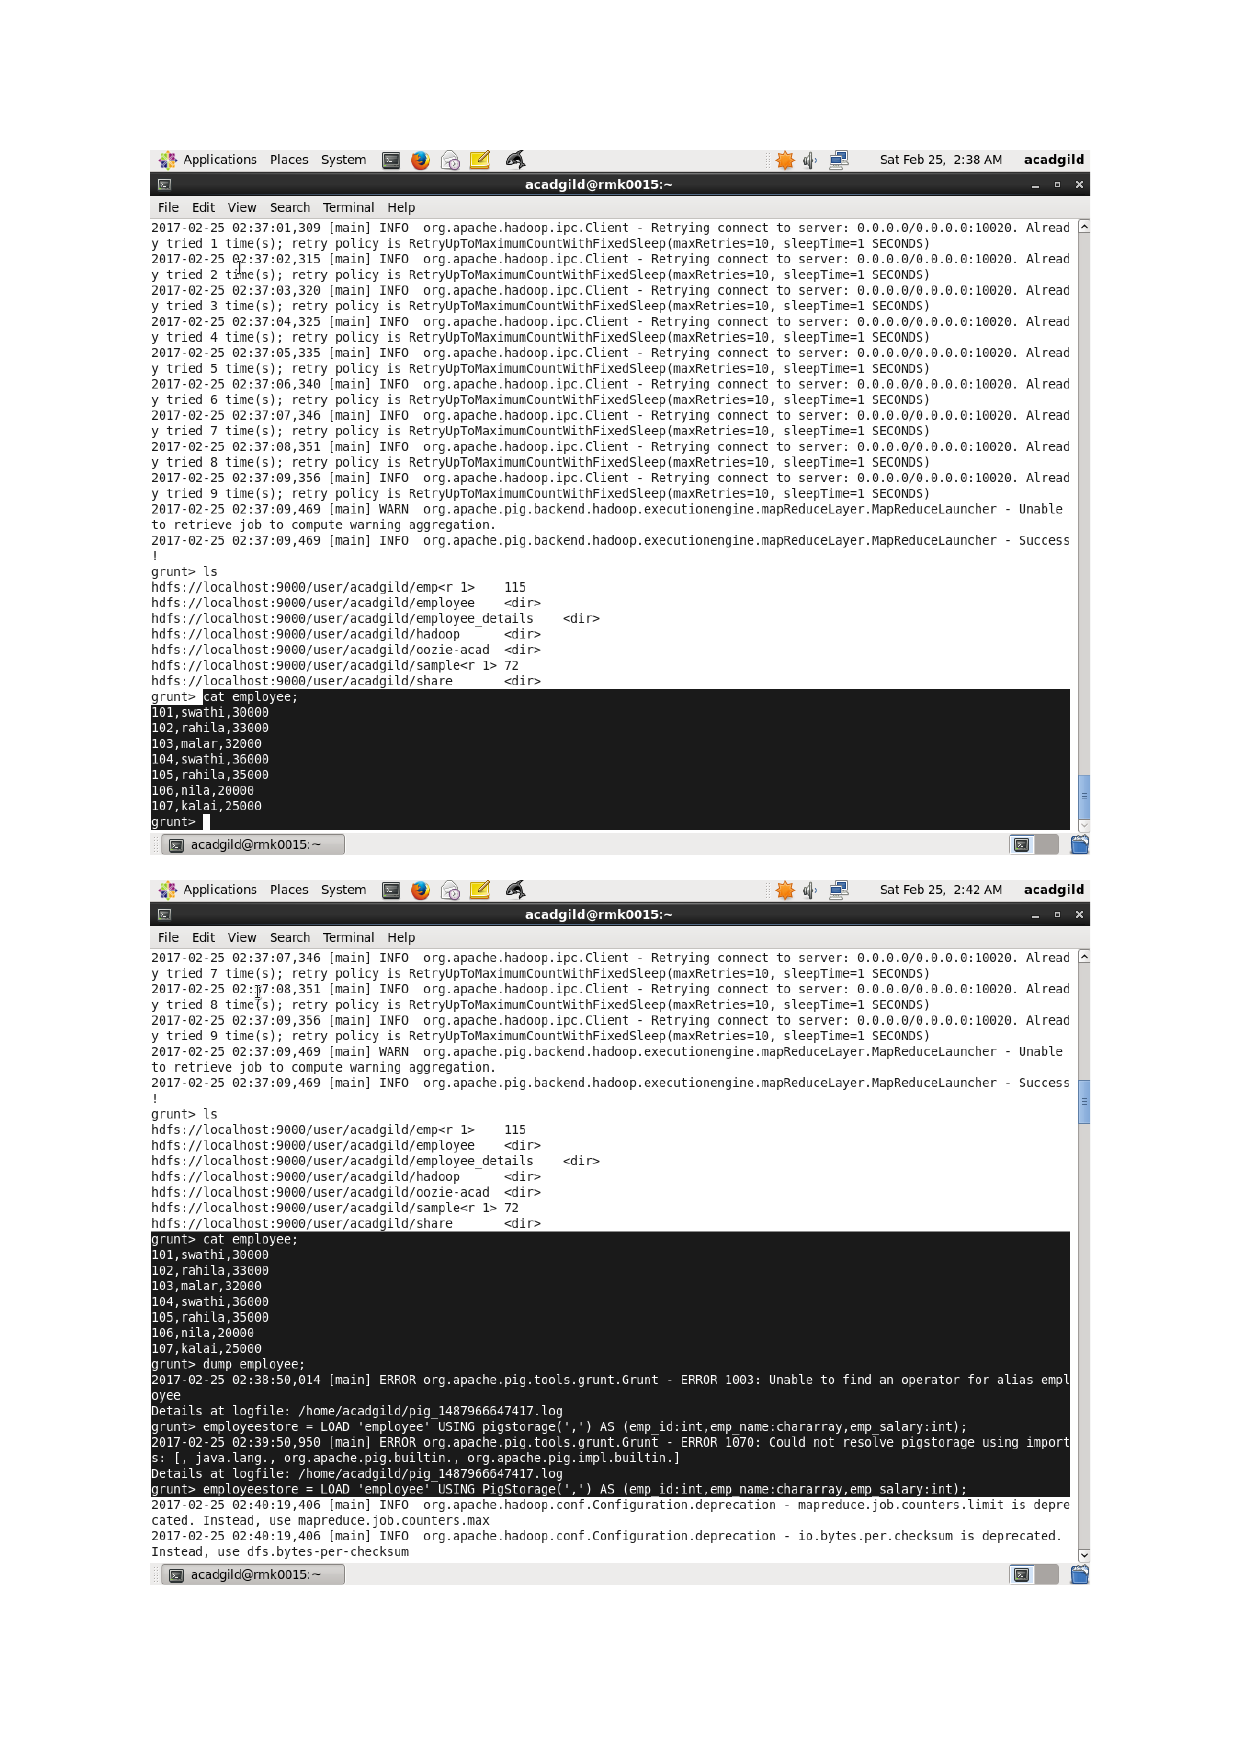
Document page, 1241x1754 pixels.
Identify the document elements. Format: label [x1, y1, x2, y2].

picture [150, 150, 1091, 855]
picture [150, 880, 1091, 1585]
